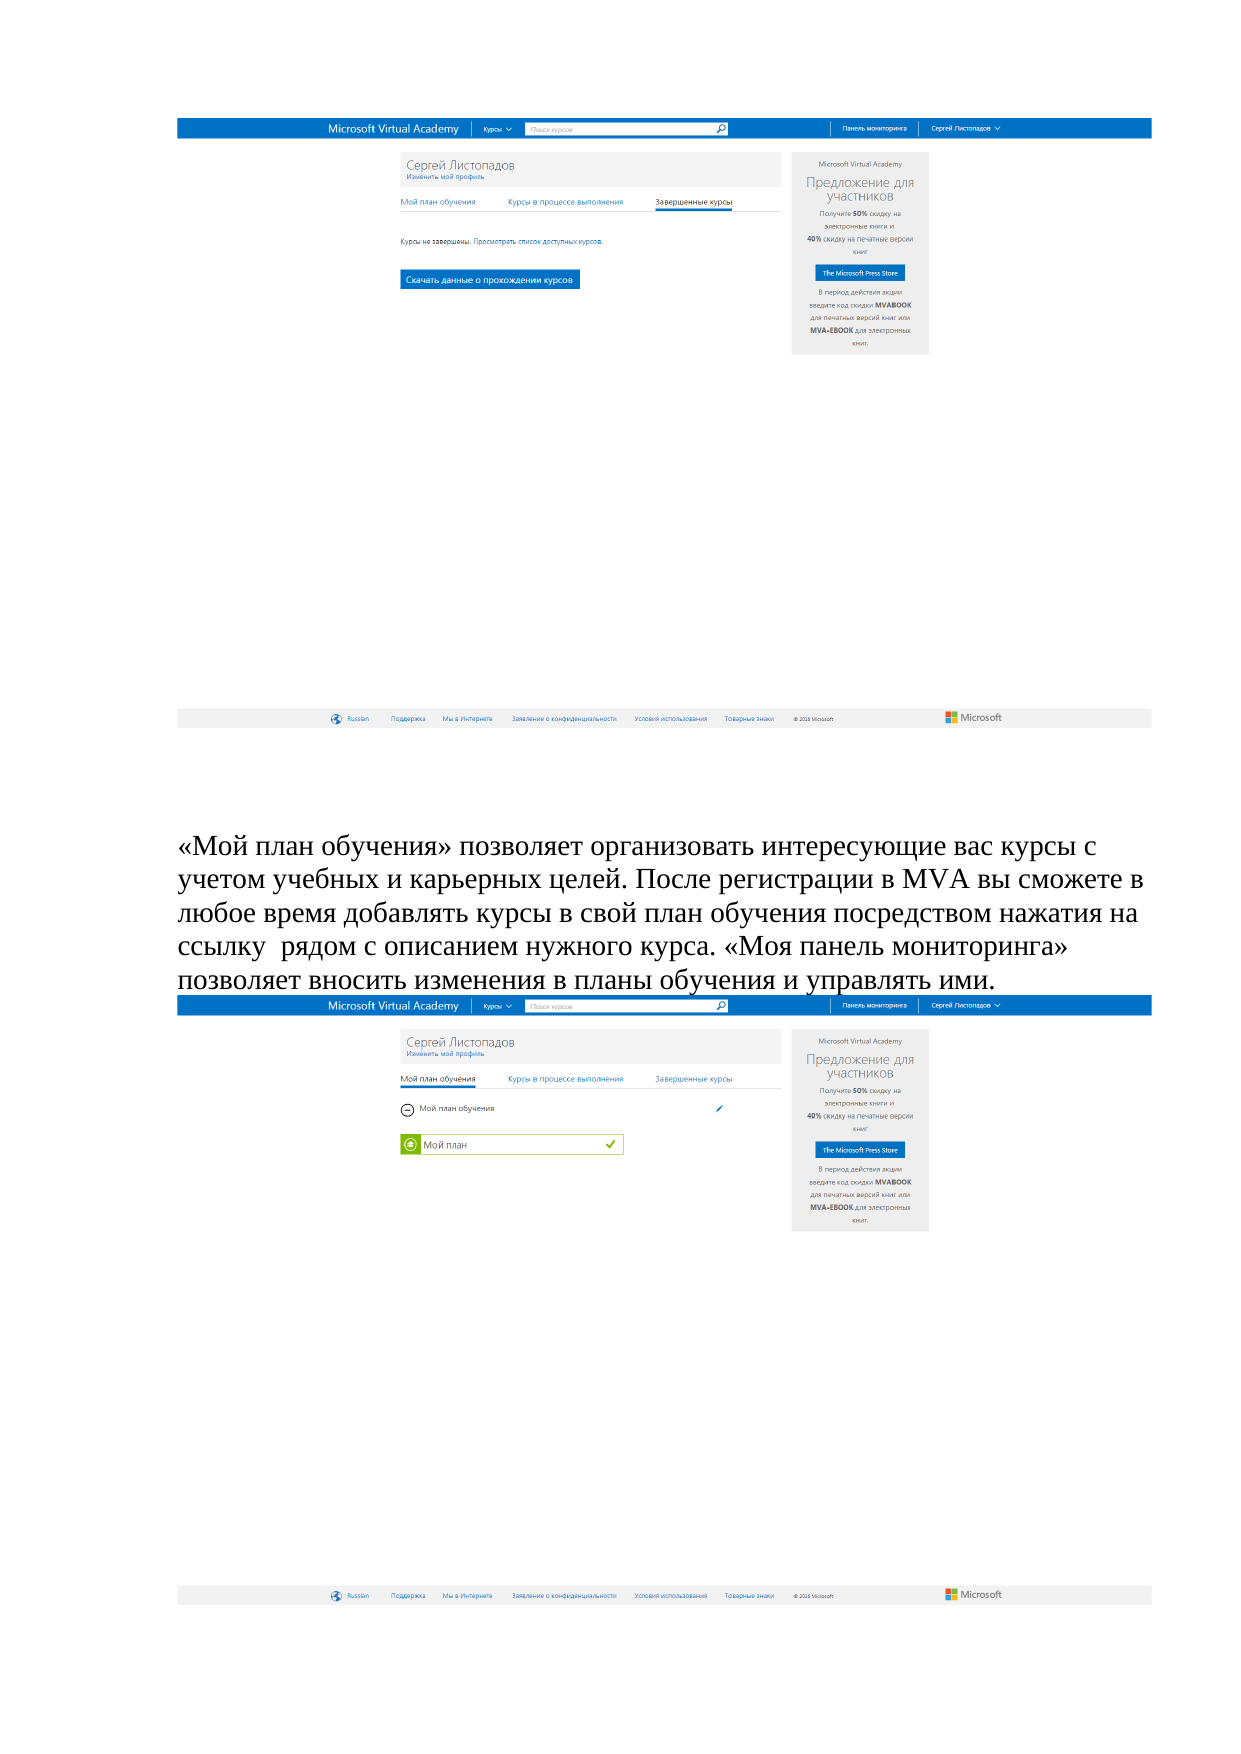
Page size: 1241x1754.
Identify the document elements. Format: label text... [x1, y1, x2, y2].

text «Мой план обучения» позволяет организовать интересующие вас курсы с учетом учебных и карьерных целей. После регистрации в MVA вы сможете в любое время добавлять курсы в свой план обучения посредством нажатия на ссылку рядом с описанием нужного курса. «Моя панель мониторинга» позволяет вносить изменения в планы обучения и управлять ими. [177, 828, 1152, 995]
picture [177, 995, 1152, 1605]
picture [177, 118, 1152, 728]
